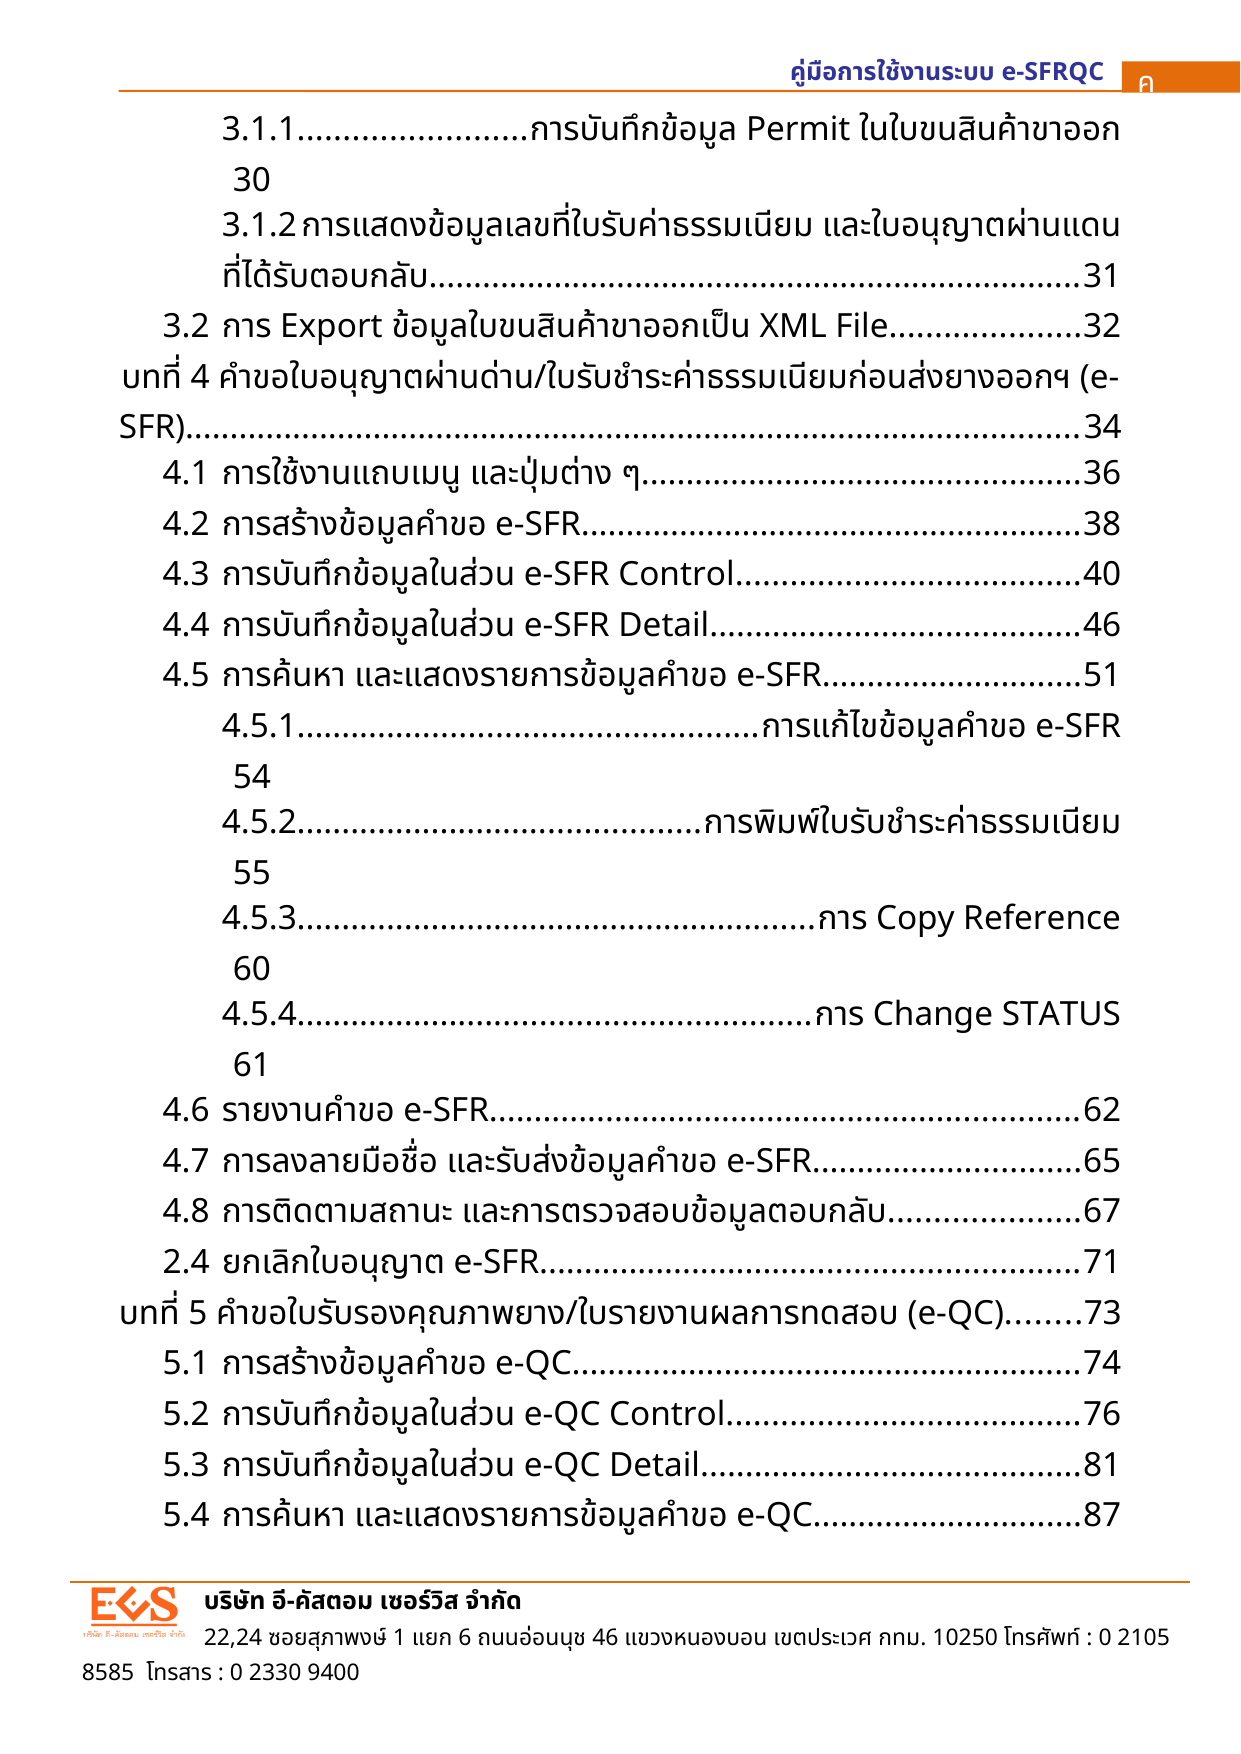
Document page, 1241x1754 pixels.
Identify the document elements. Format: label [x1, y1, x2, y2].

picture [81, 1585, 185, 1636]
